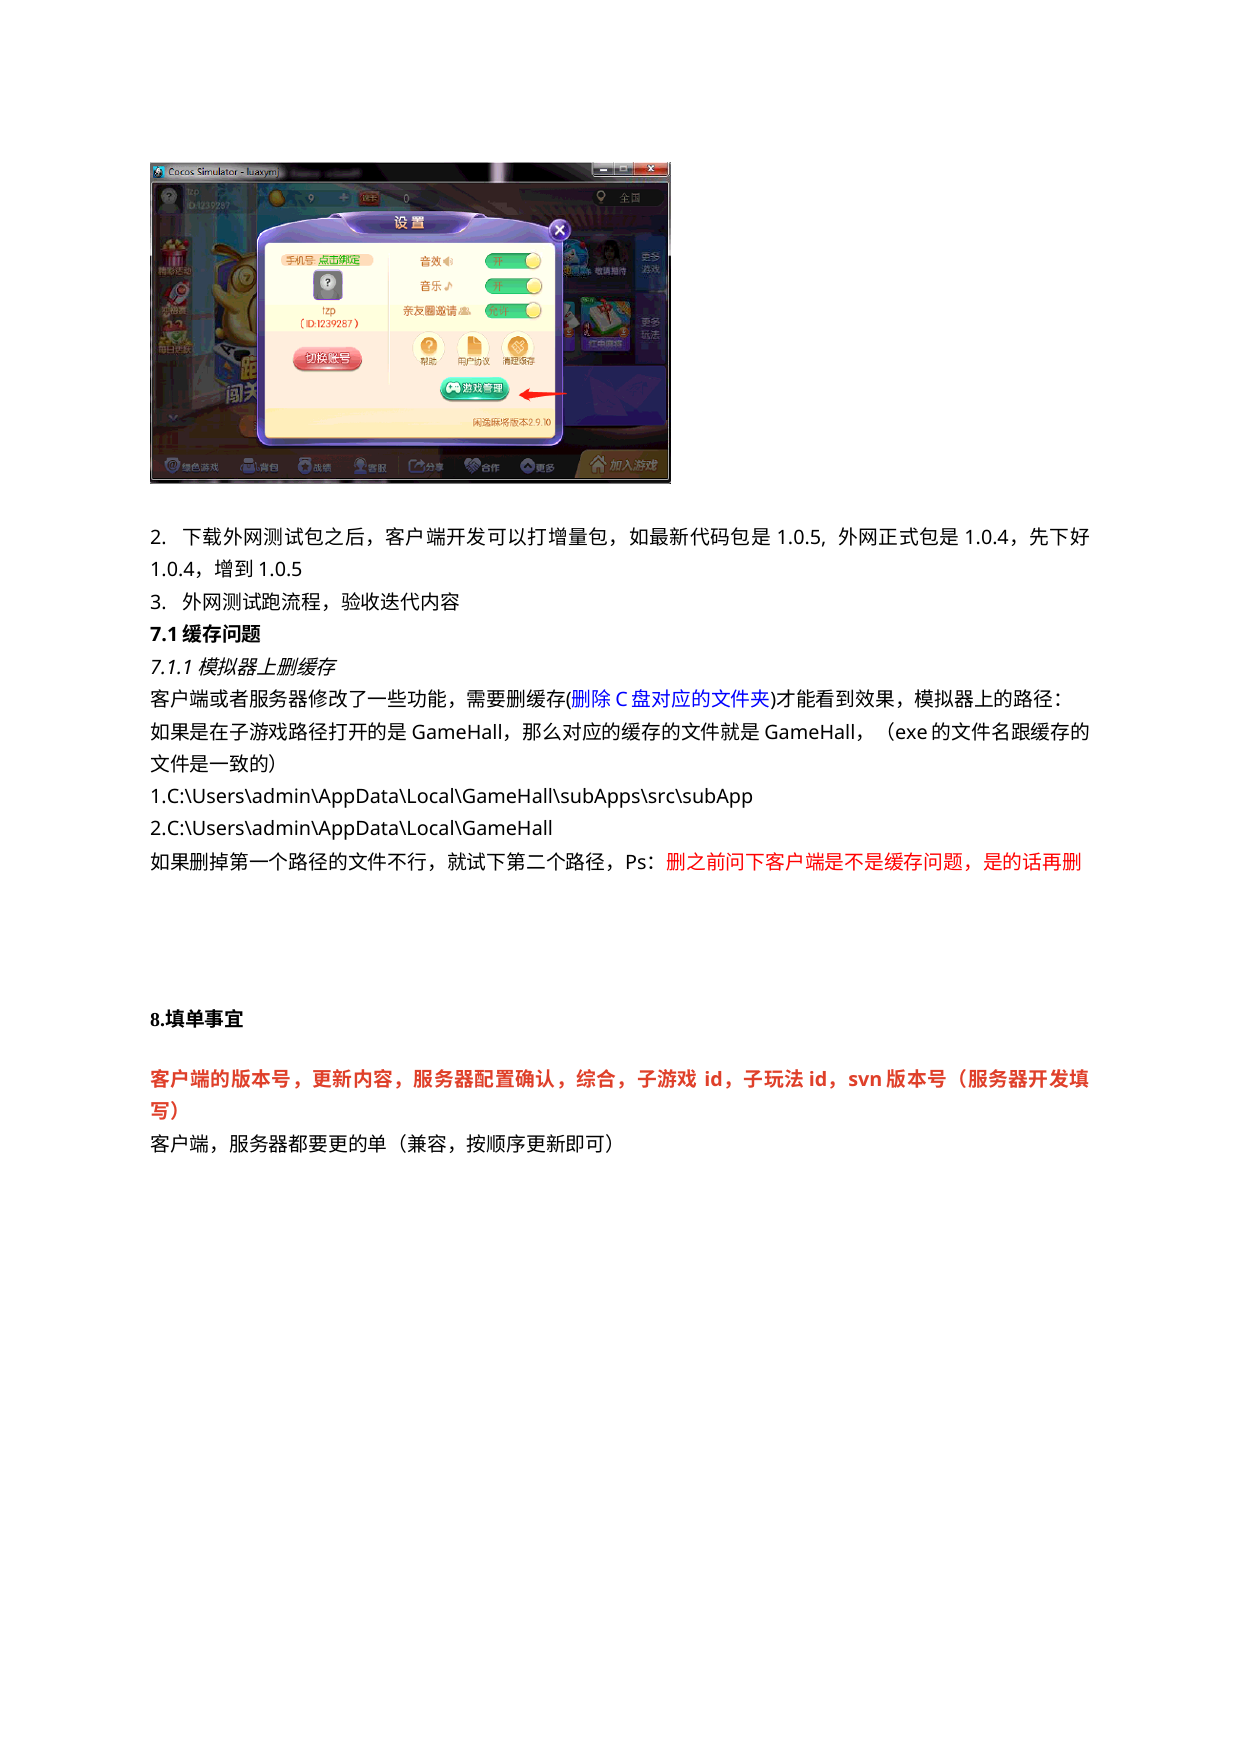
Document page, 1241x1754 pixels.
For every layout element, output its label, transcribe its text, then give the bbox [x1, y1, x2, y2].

list 如果删掉第一个路径的文件不行，就试下第二个路径，Ps：删之前问下客户端是不是缓存问题，是的话再删 [150, 844, 1090, 877]
list 2.C:\Users\admin\AppData\Local\GameHall [150, 812, 1090, 844]
text 客户端的版本号，更新内容，服务器配置确认，综合，子游戏id，子玩法id，svn版本号（服务器开发填写） [150, 1061, 1090, 1126]
list 如果是在子游戏路径打开的是GameHall，那么对应的缓存的文件就是GameHall，（exe的文件名跟缓存的文件是一致的） [150, 714, 1090, 779]
text 客户端，服务器都要更的单（兼容，按顺序更新即可） [150, 1126, 1090, 1159]
list 7.1缓存问题 [150, 617, 1090, 649]
subtitle 8.填单事宜 [150, 1002, 1090, 1034]
list 7.1.1模拟器上删缓存 [150, 649, 1090, 682]
list 下载外网测试包之后，客户端开发可以打增量包，如最新代码包是1.0.5, 外网正式包是1.0.4，先下好1.0.4，增到1.0.5 [150, 519, 1090, 584]
picture [150, 162, 671, 484]
list 1.C:\Users\admin\AppData\Local\GameHall\subApps\src\subApp [150, 779, 1090, 812]
list 外网测试跑流程，验收迭代内容 [150, 584, 1090, 617]
list 客户端或者服务器修改了一些功能，需要删缓存(删除C盘对应的文件夹)才能看到效果，模拟器上的路径： [150, 682, 1090, 714]
